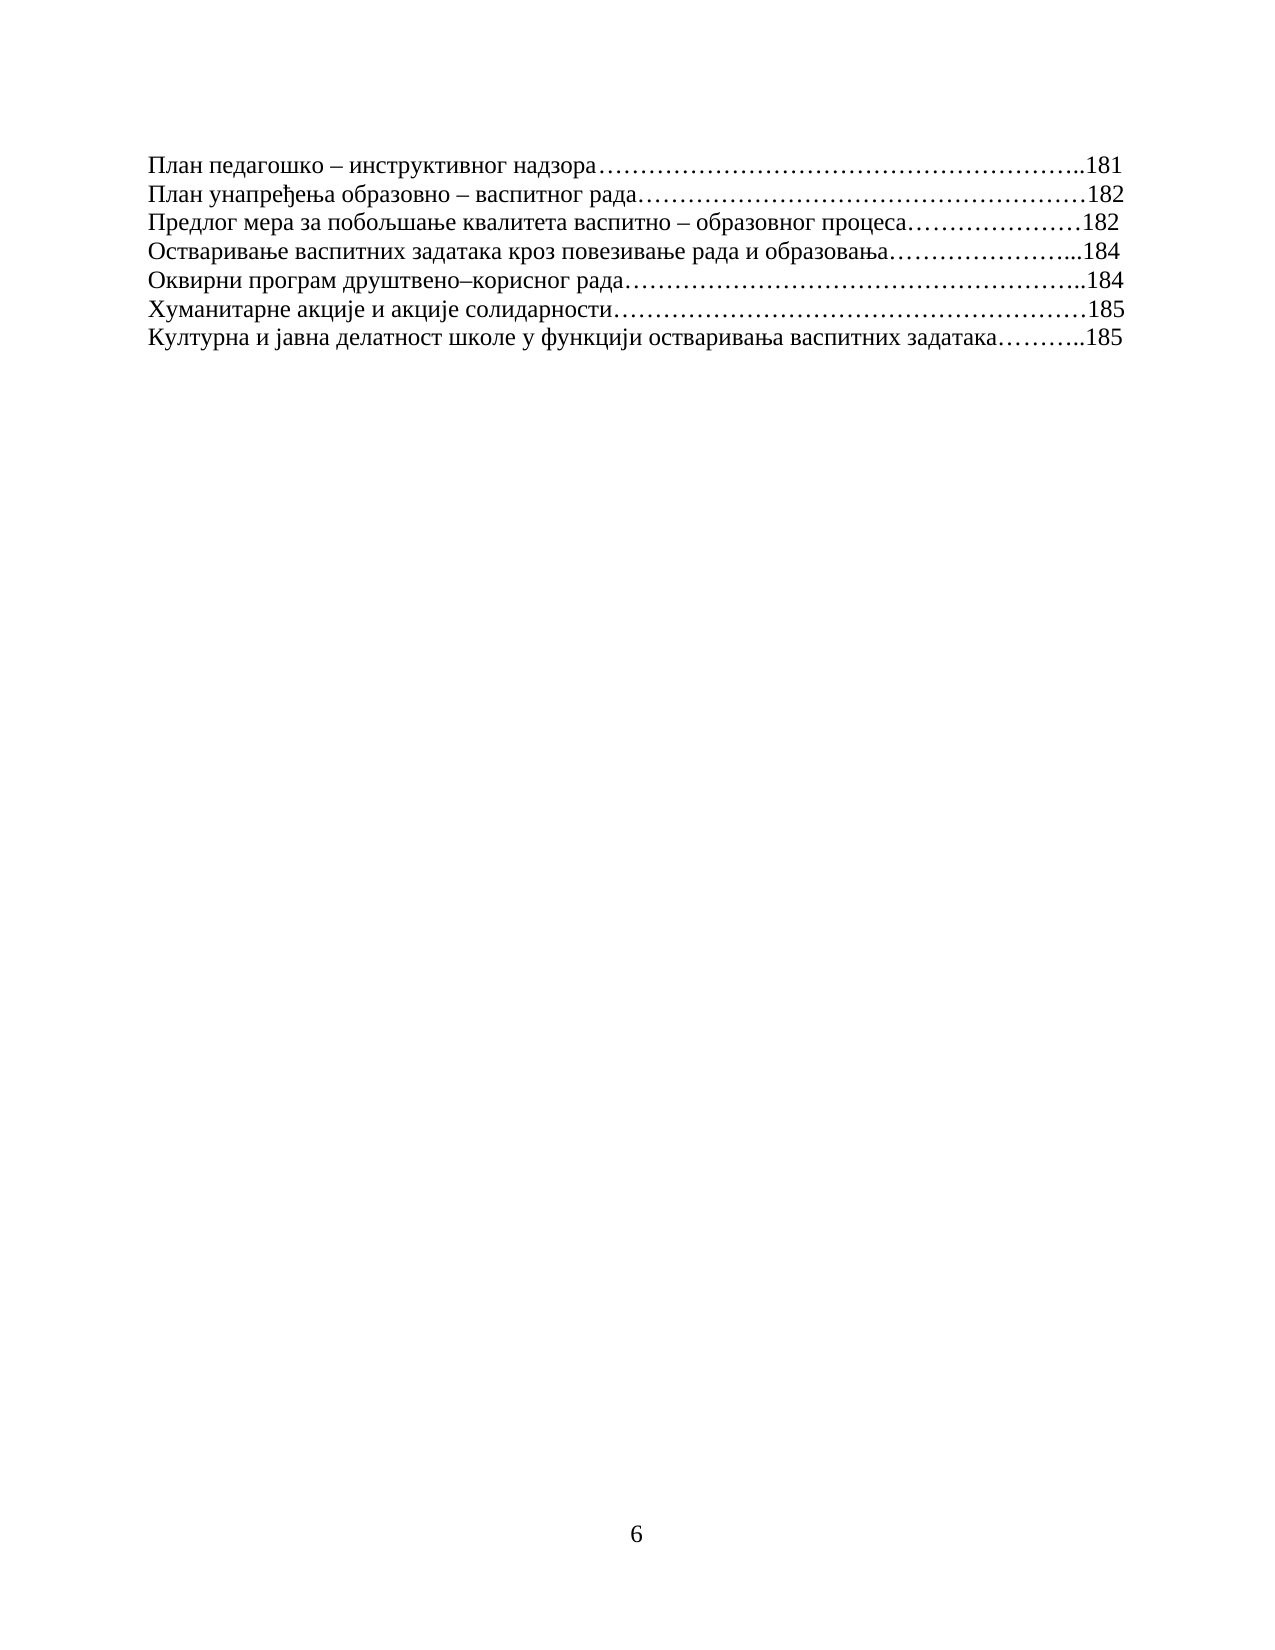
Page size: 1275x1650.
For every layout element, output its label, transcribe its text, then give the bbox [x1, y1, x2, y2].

text План унапређења образовно – васпитног рада………………………………………………182 [148, 179, 1125, 207]
text Хуманитарне акције и акције солидарности…………………………………………………185 [148, 294, 1125, 322]
text Остваривање васпитних задатака кроз повезивање рада и образовања…………………...184 [148, 236, 1125, 265]
text Културна и јавна делатност школе у функцији остваривања васпитних задатака………..185 [148, 322, 1125, 351]
text Оквирни програм друштвено–корисног рада………………………………………………..184 [148, 265, 1125, 294]
text Предлог мера за побољшање квалитета васпитно – образовног процеса…………………182 [148, 207, 1125, 236]
text План педагошко – инструктивног надзора …………………………………………………..181 [148, 150, 1125, 179]
